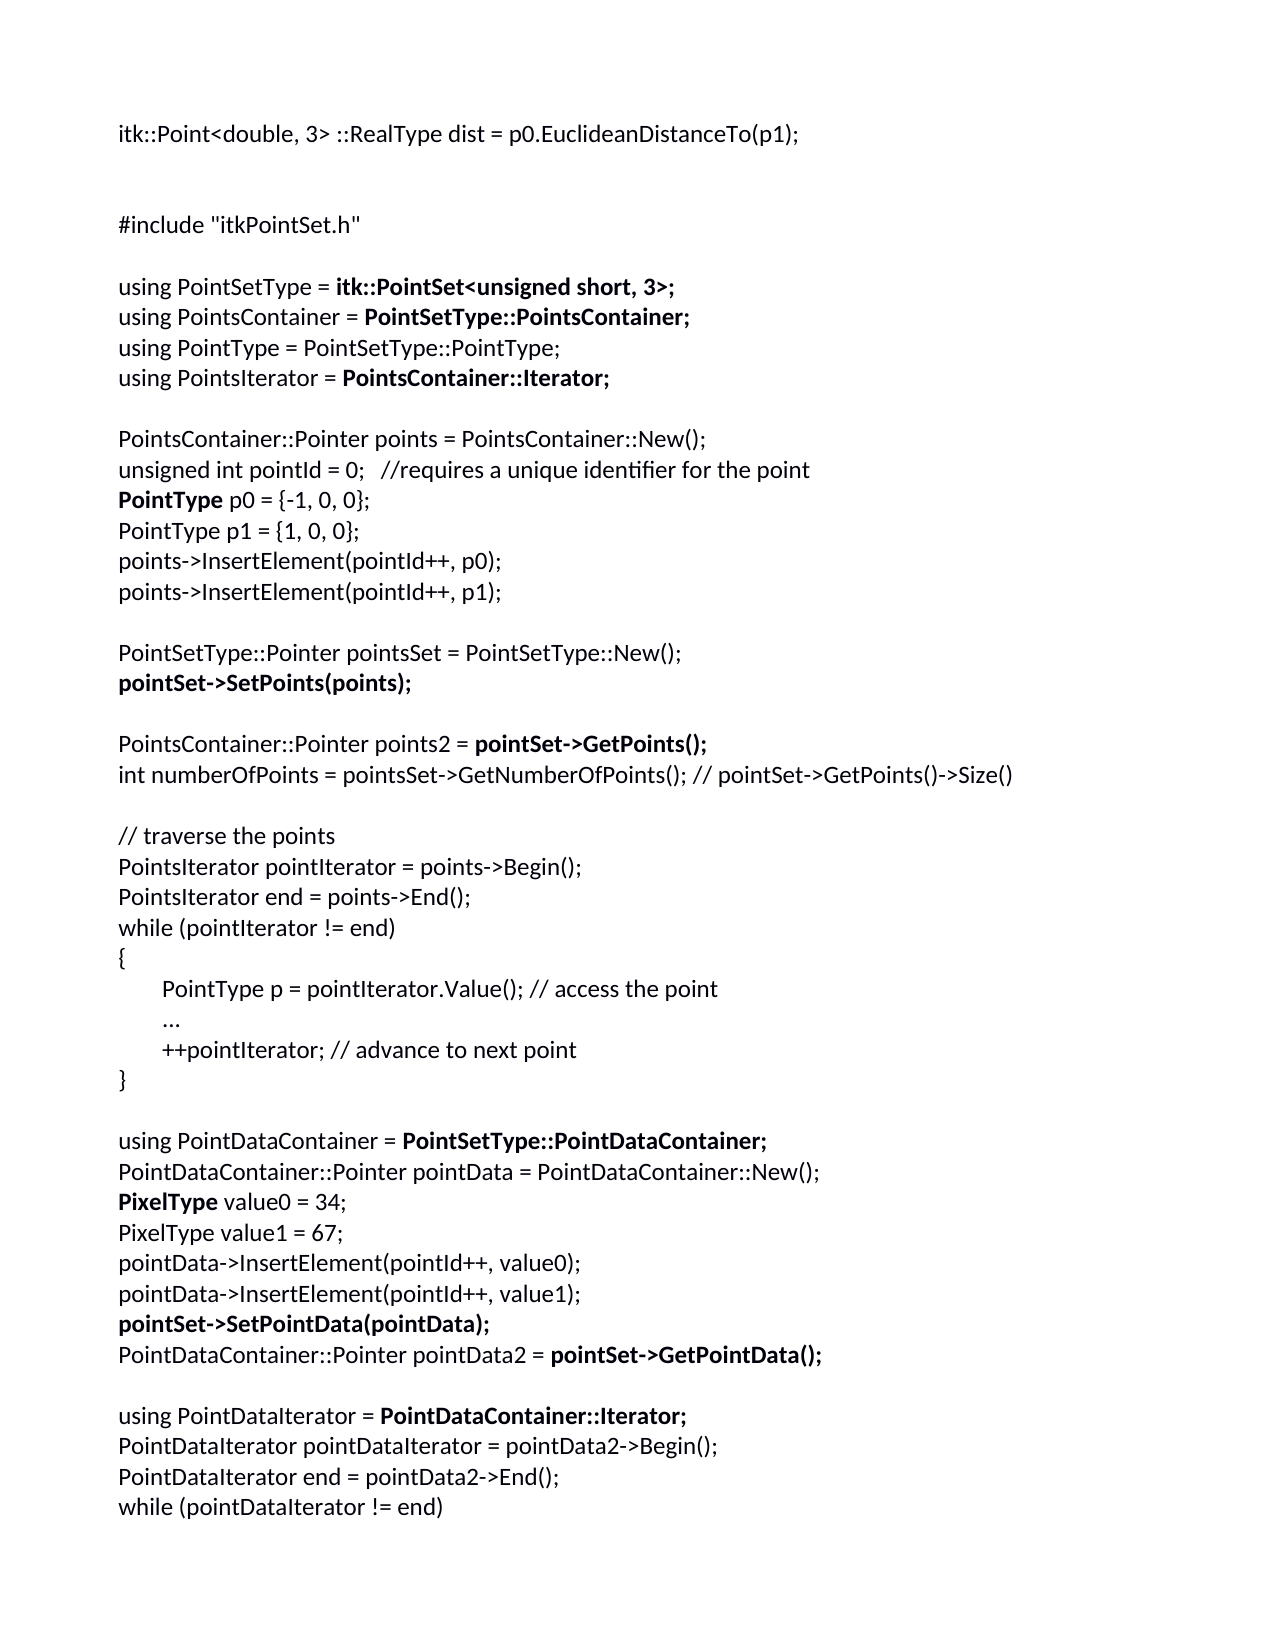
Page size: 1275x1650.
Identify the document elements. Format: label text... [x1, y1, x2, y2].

text int numberOfPoints = pointsSet->GetNumberOfPoints(); // pointSet->GetPoints()->Size() [118, 759, 1157, 789]
text #include "itkPointSet.h" [118, 210, 1157, 240]
text PointDataContainer::Pointer pointData = PointDataContainer::New(); [118, 1156, 1157, 1186]
text using PointType = PointSetType::PointType; [118, 332, 1157, 362]
text pointSet->SetPoints(points); [118, 667, 1157, 698]
text PointType p0 = {-1, 0, 0}; [118, 484, 1157, 515]
text PointType p = pointIterator.Value(); // access the point [118, 973, 1157, 1003]
text using PointDataIterator = PointDataContainer::Iterator; [118, 1400, 1157, 1431]
text PointDataContainer::Pointer pointData2 = pointSet->GetPointData(); [118, 1339, 1157, 1369]
text PointType p1 = {1, 0, 0}; [118, 515, 1157, 545]
text using PointsIterator = PointsContainer::Iterator; [118, 362, 1157, 393]
text using PointDataContainer = PointSetType::PointDataContainer; [118, 1125, 1157, 1156]
text PointsIterator end = points->End(); [118, 881, 1157, 912]
text itk::Point<double, 3> ::RealType dist = p0.EuclideanDistanceTo(p1); [118, 118, 1157, 149]
text PointDataIterator pointDataIterator = pointData2->Begin(); [118, 1431, 1157, 1461]
text // traverse the points [118, 820, 1157, 851]
text PointSetType::Pointer pointsSet = PointSetType::New(); [118, 637, 1157, 667]
text points->InsertElement(pointId++, p1); [118, 576, 1157, 606]
text PointsContainer::Pointer points2 = pointSet->GetPoints(); [118, 728, 1157, 759]
text while (pointIterator != end) [118, 912, 1157, 942]
text while (pointDataIterator != end) [118, 1492, 1157, 1522]
text PointDataIterator end = pointData2->End(); [118, 1461, 1157, 1492]
text points->InsertElement(pointId++, p0); [118, 545, 1157, 576]
text PointsIterator pointIterator = points->Begin(); [118, 851, 1157, 881]
text ++pointIterator; // advance to next point [118, 1034, 1157, 1064]
text using PointsContainer = PointSetType::PointsContainer; [118, 301, 1157, 332]
text unsigned int pointId = 0; //requires a unique identifier for the point [118, 454, 1157, 484]
text PointsContainer::Pointer points = PointsContainer::New(); [118, 423, 1157, 454]
text ... [118, 1003, 1157, 1034]
text PixelType value0 = 34; [118, 1186, 1157, 1217]
text } [118, 1064, 1157, 1095]
text pointSet->SetPointData(pointData); [118, 1308, 1157, 1339]
text PixelType value1 = 67; [118, 1217, 1157, 1247]
text { [118, 942, 1157, 973]
text using PointSetType = itk::PointSet<unsigned short, 3>; [118, 271, 1157, 301]
text pointData->InsertElement(pointId++, value0); [118, 1247, 1157, 1278]
text pointData->InsertElement(pointId++, value1); [118, 1278, 1157, 1308]
